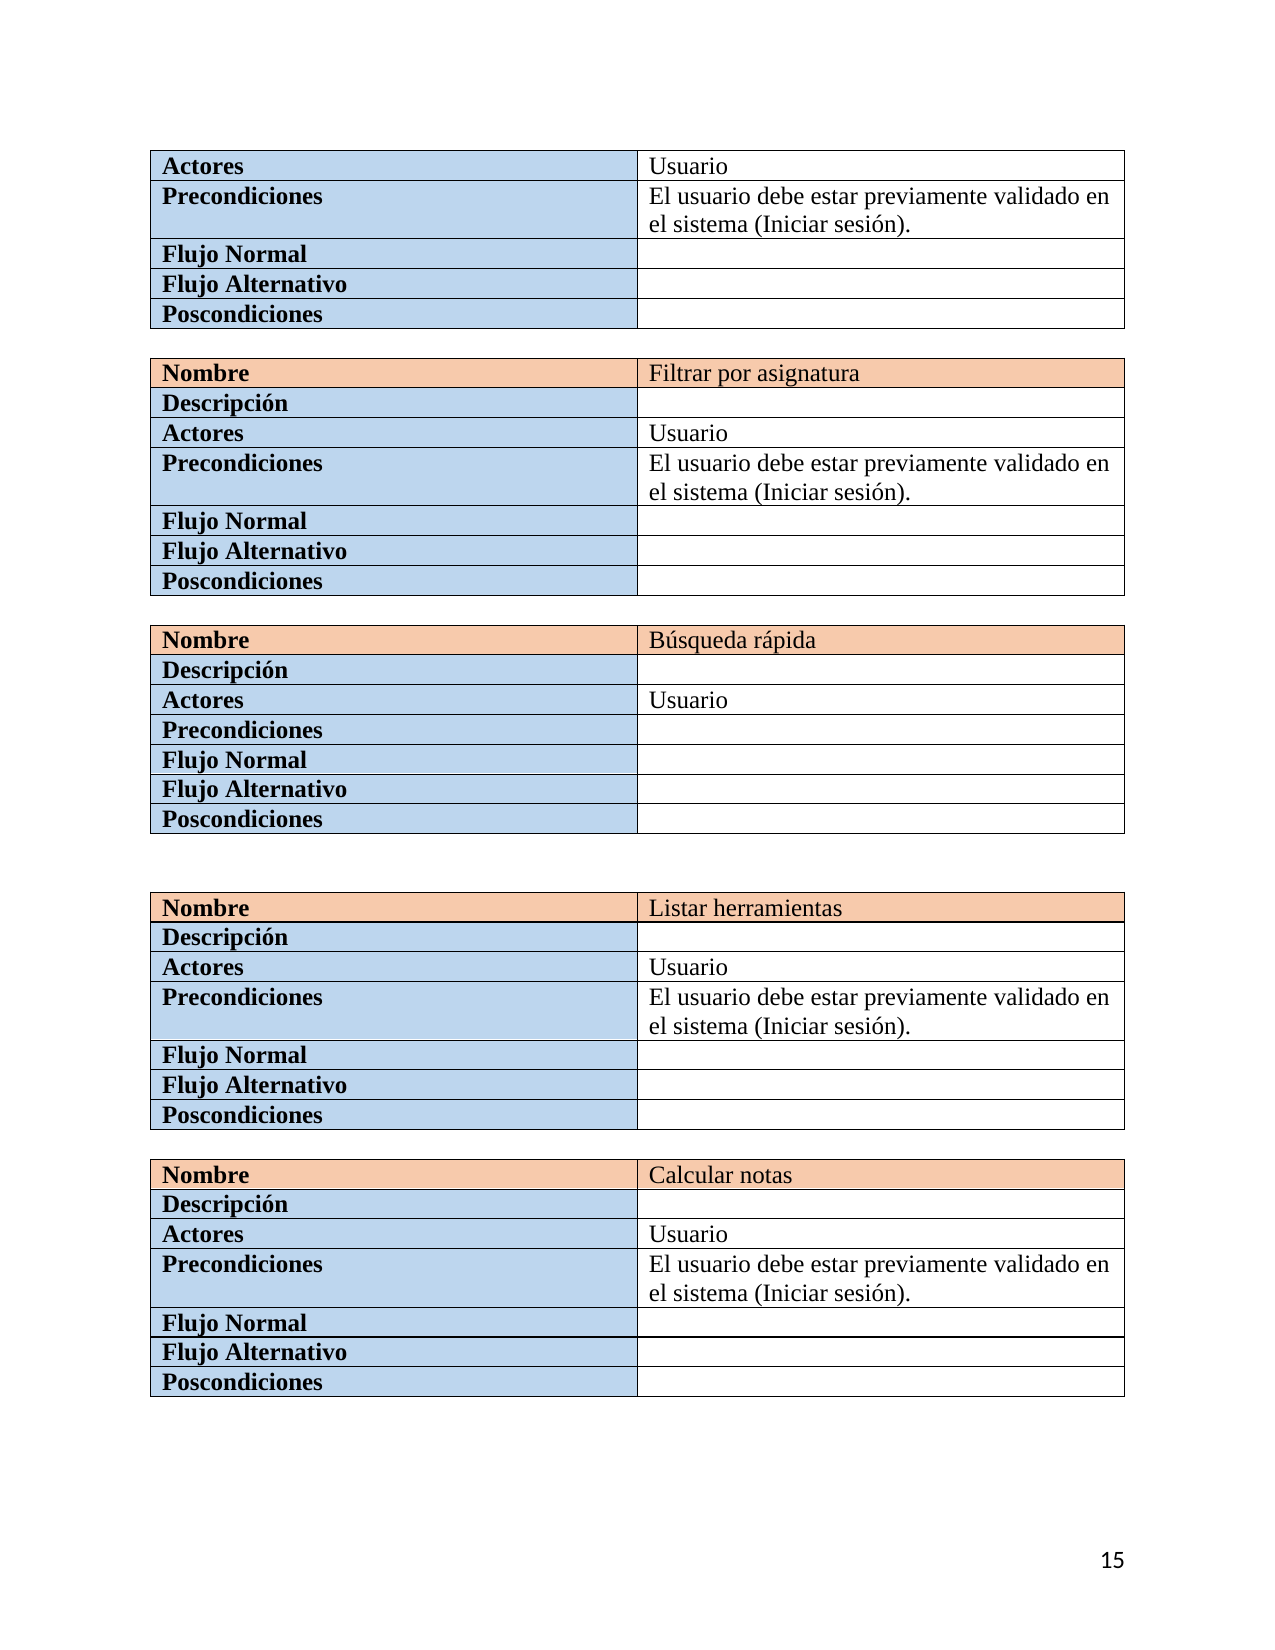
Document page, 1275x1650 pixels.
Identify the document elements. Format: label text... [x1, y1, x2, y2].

table_cell Actores [151, 418, 637, 447]
table_cell Descripción [151, 388, 637, 417]
table_cell Precondiciones [151, 982, 637, 1039]
table_cell [638, 566, 1124, 595]
table_cell Precondiciones [151, 1249, 637, 1307]
table_cell Flujo Alternativo [151, 775, 637, 803]
table_cell Flujo Normal [151, 745, 637, 773]
table_cell [638, 655, 1124, 684]
table_cell [638, 715, 1124, 744]
table_cell [638, 1100, 1124, 1129]
table_cell [638, 239, 1124, 268]
table_cell [638, 1308, 1124, 1336]
table_cell Poscondiciones [151, 1367, 637, 1396]
table_cell [638, 804, 1124, 833]
table_cell Usuario [638, 952, 1124, 981]
table_cell Descripción [151, 923, 637, 951]
table_cell Actores [151, 151, 637, 180]
table_cell Descripción [151, 655, 637, 684]
table_cell [638, 388, 1124, 417]
table_cell [638, 1338, 1124, 1366]
table_cell Actores [151, 685, 637, 714]
table_cell Flujo Normal [151, 506, 637, 535]
table_cell Poscondiciones [151, 1100, 637, 1129]
table_cell Flujo Alternativo [151, 536, 637, 565]
table_cell Usuario [638, 685, 1124, 714]
table_cell Precondiciones [151, 715, 637, 744]
table_cell Poscondiciones [151, 804, 637, 833]
table_header Nombre [151, 626, 637, 654]
table_cell [638, 506, 1124, 535]
table_header Nombre [151, 1160, 637, 1188]
table_cell [638, 1041, 1124, 1069]
table_header Filtrar por asignatura [638, 359, 1124, 387]
table_cell Precondiciones [151, 448, 637, 505]
table_cell [638, 299, 1124, 328]
table_header Nombre [151, 893, 637, 921]
table_header Listar herramientas [638, 893, 1124, 921]
table_cell Flujo Normal [151, 1308, 637, 1336]
table_cell Poscondiciones [151, 299, 637, 328]
table_cell [638, 1367, 1124, 1396]
table_cell Descripción [151, 1190, 637, 1218]
table_cell Usuario [638, 151, 1124, 180]
table_cell [638, 1190, 1124, 1218]
table_cell Flujo Alternativo [151, 269, 637, 298]
table_cell El usuario debe estar previamente validado en el sistema (Iniciar sesión). [638, 448, 1124, 505]
table_cell [638, 536, 1124, 565]
table_cell Flujo Normal [151, 1041, 637, 1069]
table_cell Precondiciones [151, 181, 637, 238]
table_cell Poscondiciones [151, 566, 637, 595]
table_cell [638, 775, 1124, 803]
table_header Calcular notas [638, 1160, 1124, 1188]
table_cell Flujo Alternativo [151, 1070, 637, 1099]
table_cell [638, 745, 1124, 773]
table_header Búsqueda rápida [638, 626, 1124, 654]
table_cell Flujo Normal [151, 239, 637, 268]
table_cell Usuario [638, 1219, 1124, 1248]
table_cell Flujo Alternativo [151, 1338, 637, 1366]
table_cell Actores [151, 1219, 637, 1248]
table_cell [638, 923, 1124, 951]
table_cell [638, 181, 1124, 238]
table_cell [638, 1249, 1124, 1307]
table_cell Actores [151, 952, 637, 981]
table_cell El usuario debe estar previamente validado en el sistema (Iniciar sesión). [638, 982, 1124, 1039]
table_cell [638, 1070, 1124, 1099]
table_cell Usuario [638, 418, 1124, 447]
table_header Nombre [151, 359, 637, 387]
table_cell [638, 269, 1124, 298]
